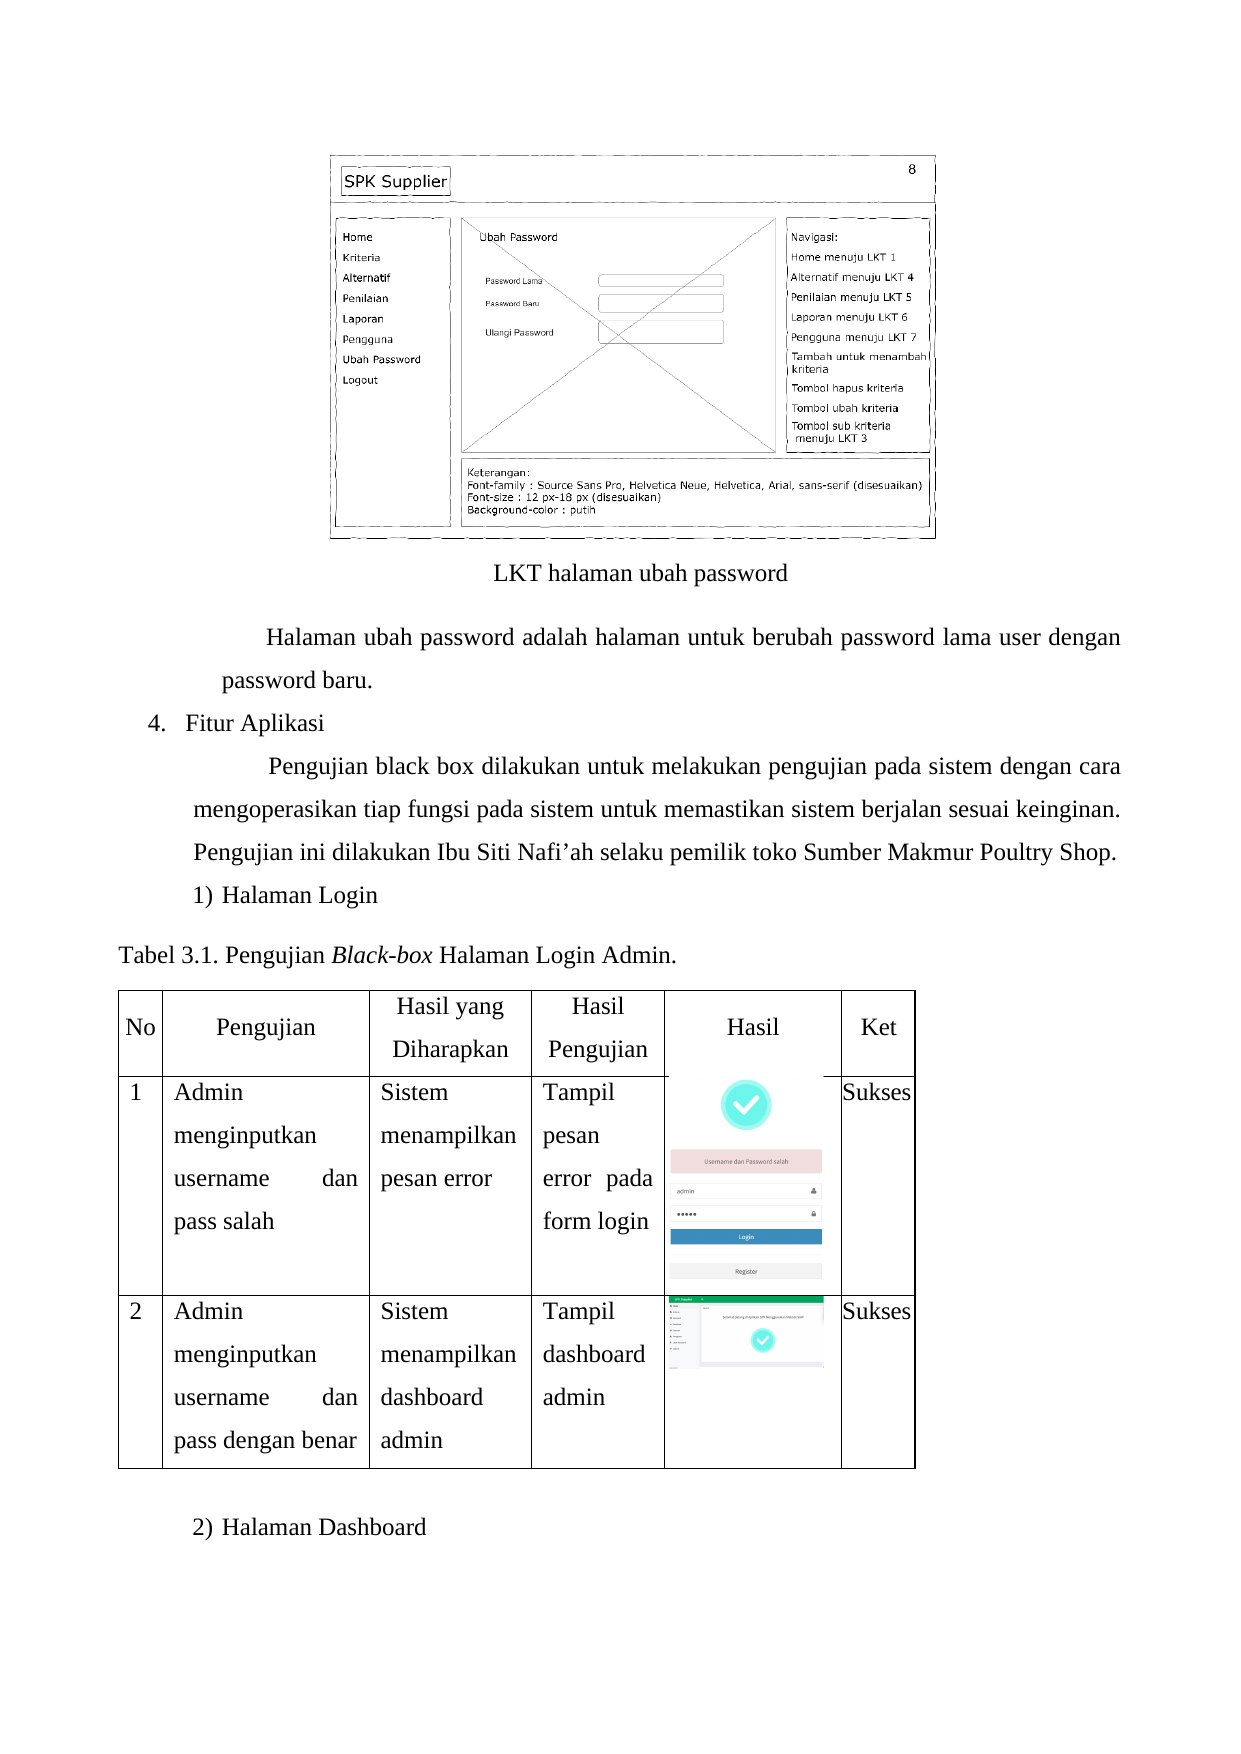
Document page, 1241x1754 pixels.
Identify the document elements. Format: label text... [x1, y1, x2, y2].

table_header Ket [842, 991, 914, 1076]
table_cell Admin menginputkan username dan pass salah [163, 1077, 369, 1295]
table_header Hasil Pengujian [532, 991, 664, 1076]
table_header Hasil yang Diharapkan [370, 991, 531, 1076]
table_cell Tampil dashboard admin [532, 1296, 664, 1467]
picture [668, 1076, 824, 1282]
table_cell Sistem menampilkan dashboard admin [370, 1296, 531, 1467]
table_cell Sistem menampilkan pesan error [370, 1077, 531, 1295]
table_header No [119, 991, 162, 1076]
table_cell 2 [119, 1296, 162, 1467]
table_cell Sukses [842, 1296, 914, 1467]
list Fitur Aplikasi [148, 708, 1122, 737]
list Halaman Dashboard [192, 1512, 1122, 1540]
table_header Pengujian [163, 991, 369, 1076]
list Halaman Login [192, 880, 1122, 909]
list Pengujian black box dilakukan untuk melakukan pengujian pada sistem dengan cara mengoperasikan tiap fungsi pada sistem untuk memastikan sistem berjalan sesuai keinginan. Pengujian ini dilakukan Ibu Siti Nafi’ah selaku pemilik toko Sumber Makmur Poultry Shop. [193, 751, 1122, 866]
list Halaman ubah password adalah halaman untuk berubah password lama user dengan password baru. [222, 622, 1122, 693]
table_cell 1 [119, 1077, 162, 1295]
table_cell [665, 1077, 841, 1295]
table_cell [665, 1296, 841, 1467]
table_header Hasil [665, 991, 841, 1076]
picture [325, 150, 941, 544]
table_cell Admin menginputkan username dan pass dengan benar [163, 1296, 369, 1467]
table_cell Sukses [842, 1077, 914, 1295]
picture [668, 1296, 824, 1369]
table_cell Tampil pesan error pada form login [532, 1077, 664, 1295]
text LKT halaman ubah password [418, 558, 1122, 586]
